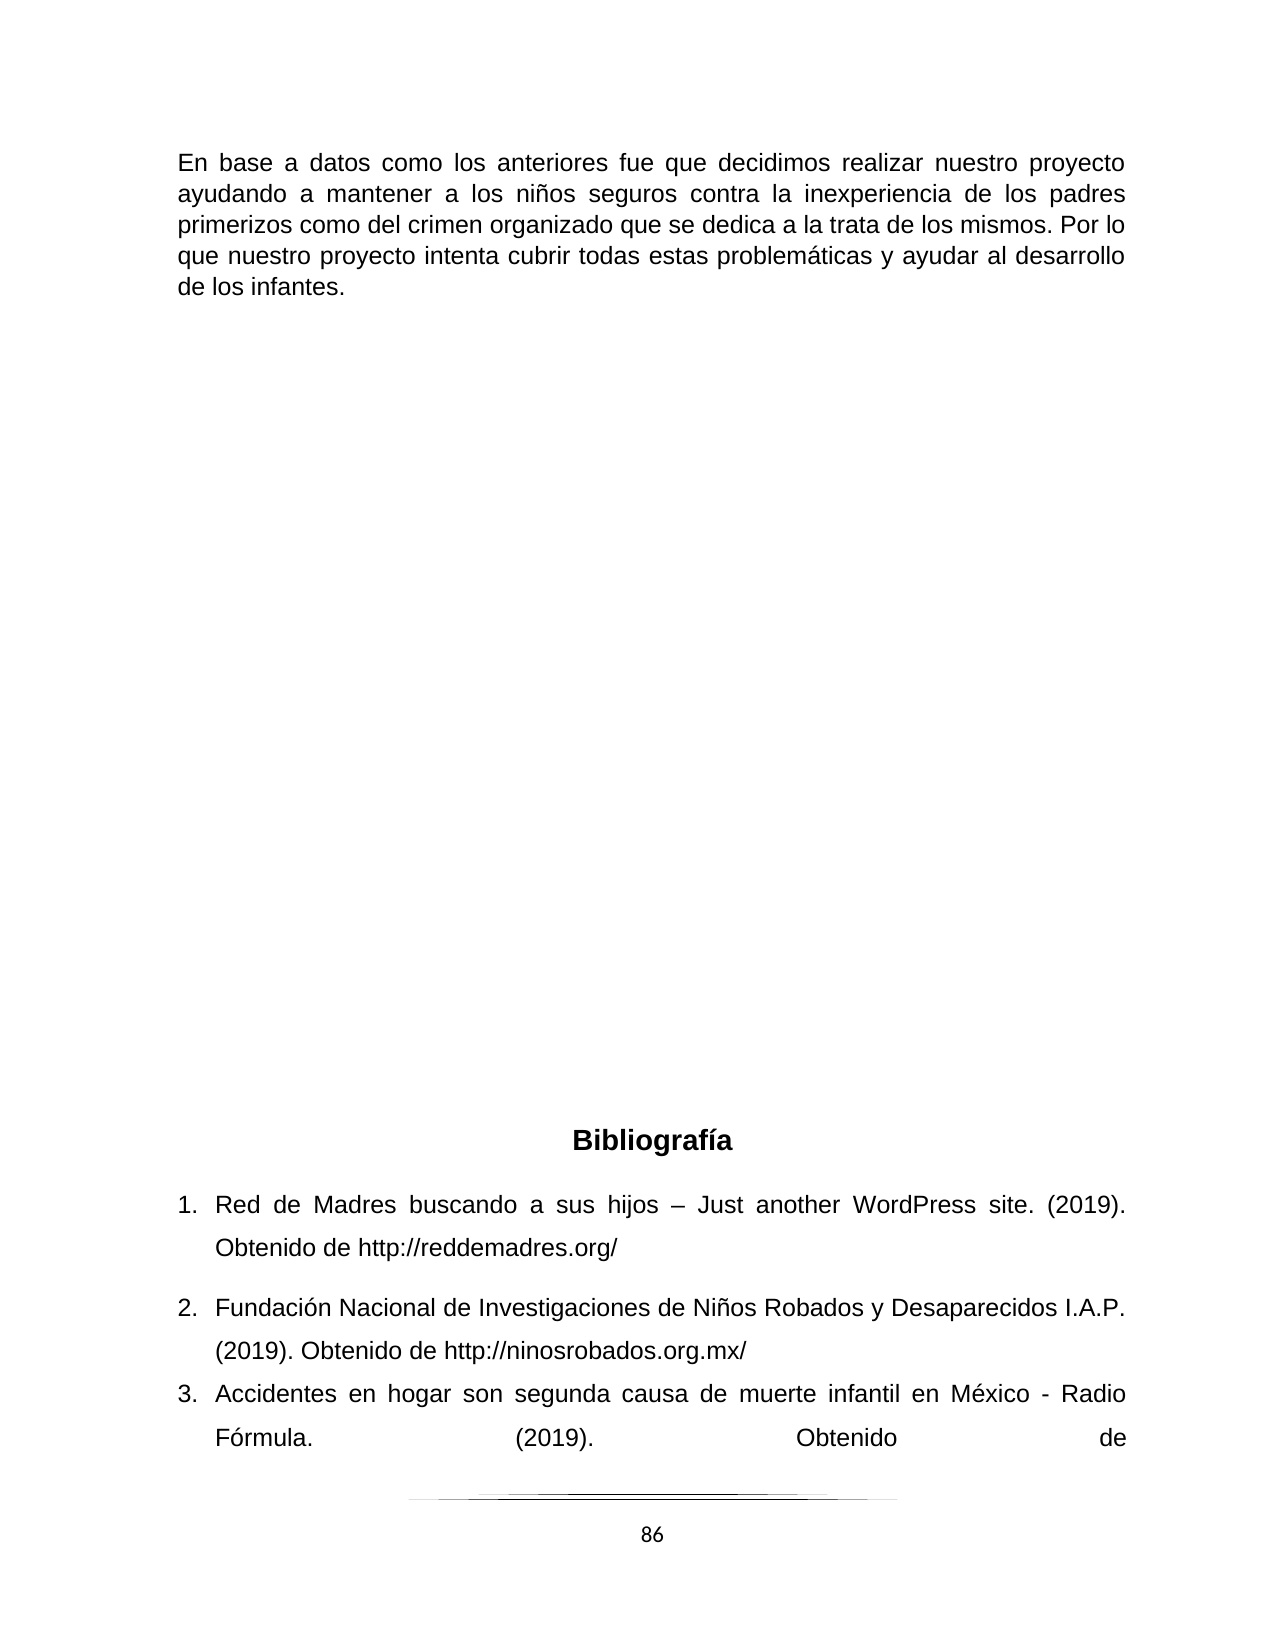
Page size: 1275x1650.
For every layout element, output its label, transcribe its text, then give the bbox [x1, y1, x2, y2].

list Fundación Nacional de Investigaciones de Niños Robados y Desaparecidos I.A.P. (2019). Obtenido de http://ninosrobados.org.mx/ [177, 1293, 1127, 1365]
text Bibliografía [177, 1123, 1127, 1157]
list Red de Madres buscando a sus hijos – Just another WordPress site. (2019). Obtenido de http://reddemadres.org/ [177, 1190, 1127, 1262]
text En base a datos como los anteriores fue que decidimos realizar nuestro proyecto ayudando a mantener a los niños seguros contra la inexperiencia de los padres primerizos como del crimen organizado que se dedica a la trata de los mismos. Por lo que nuestro proyecto intenta cubrir todas estas problemáticas y ayudar al desarrollo de los infantes. [177, 148, 1127, 301]
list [177, 1379, 1127, 1451]
